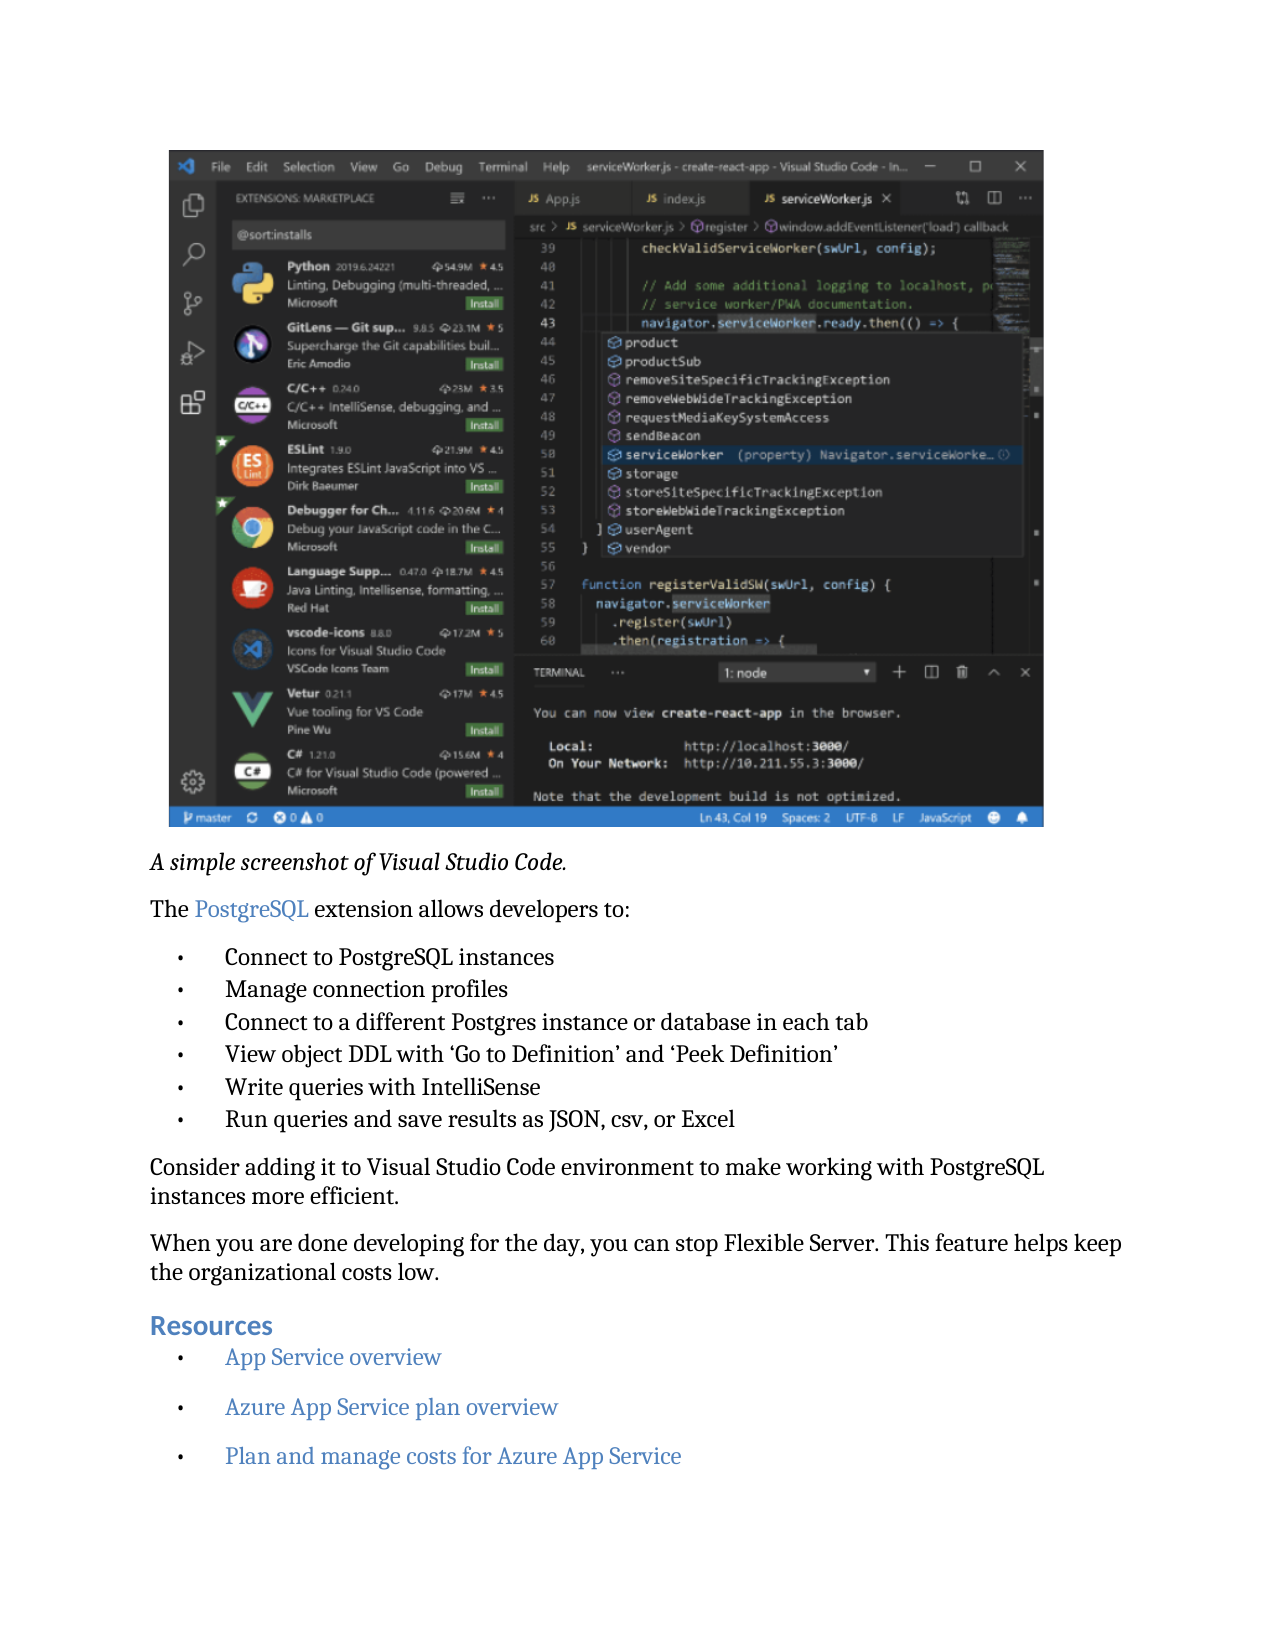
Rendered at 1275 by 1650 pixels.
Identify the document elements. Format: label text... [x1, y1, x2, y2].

text The PostgreSQL extension allows developers to: [150, 895, 1125, 924]
text A simple screenshot of Visual Studio Code. [150, 848, 1125, 877]
list Connect to a different Postgres instance or database in each tab [175, 1008, 1125, 1037]
list App Service overview [175, 1343, 1125, 1372]
picture [168, 150, 1044, 827]
list Azure App Service plan overview [175, 1393, 1125, 1421]
list Connect to PostgreSQL instances [175, 943, 1125, 972]
subtitle Resources [150, 1307, 1125, 1343]
text When you are done developing for the day, you can stop Flexible Server. This feature helps keep the organizational costs low. [150, 1229, 1125, 1287]
list Run queries and save results as JSON, csv, or Excel [175, 1105, 1125, 1134]
list Plan and manage costs for Azure App Service [175, 1442, 1125, 1471]
list Write queries with IntelliSense [175, 1073, 1125, 1102]
text Consider adding it to Visual Studio Code environment to make working with PostgreSQL instances more efficient. [150, 1153, 1125, 1210]
list View object DDL with ‘Go to Definition’ and ‘Peek Definition’ [175, 1040, 1125, 1069]
list Manage connection profiles [175, 975, 1125, 1004]
